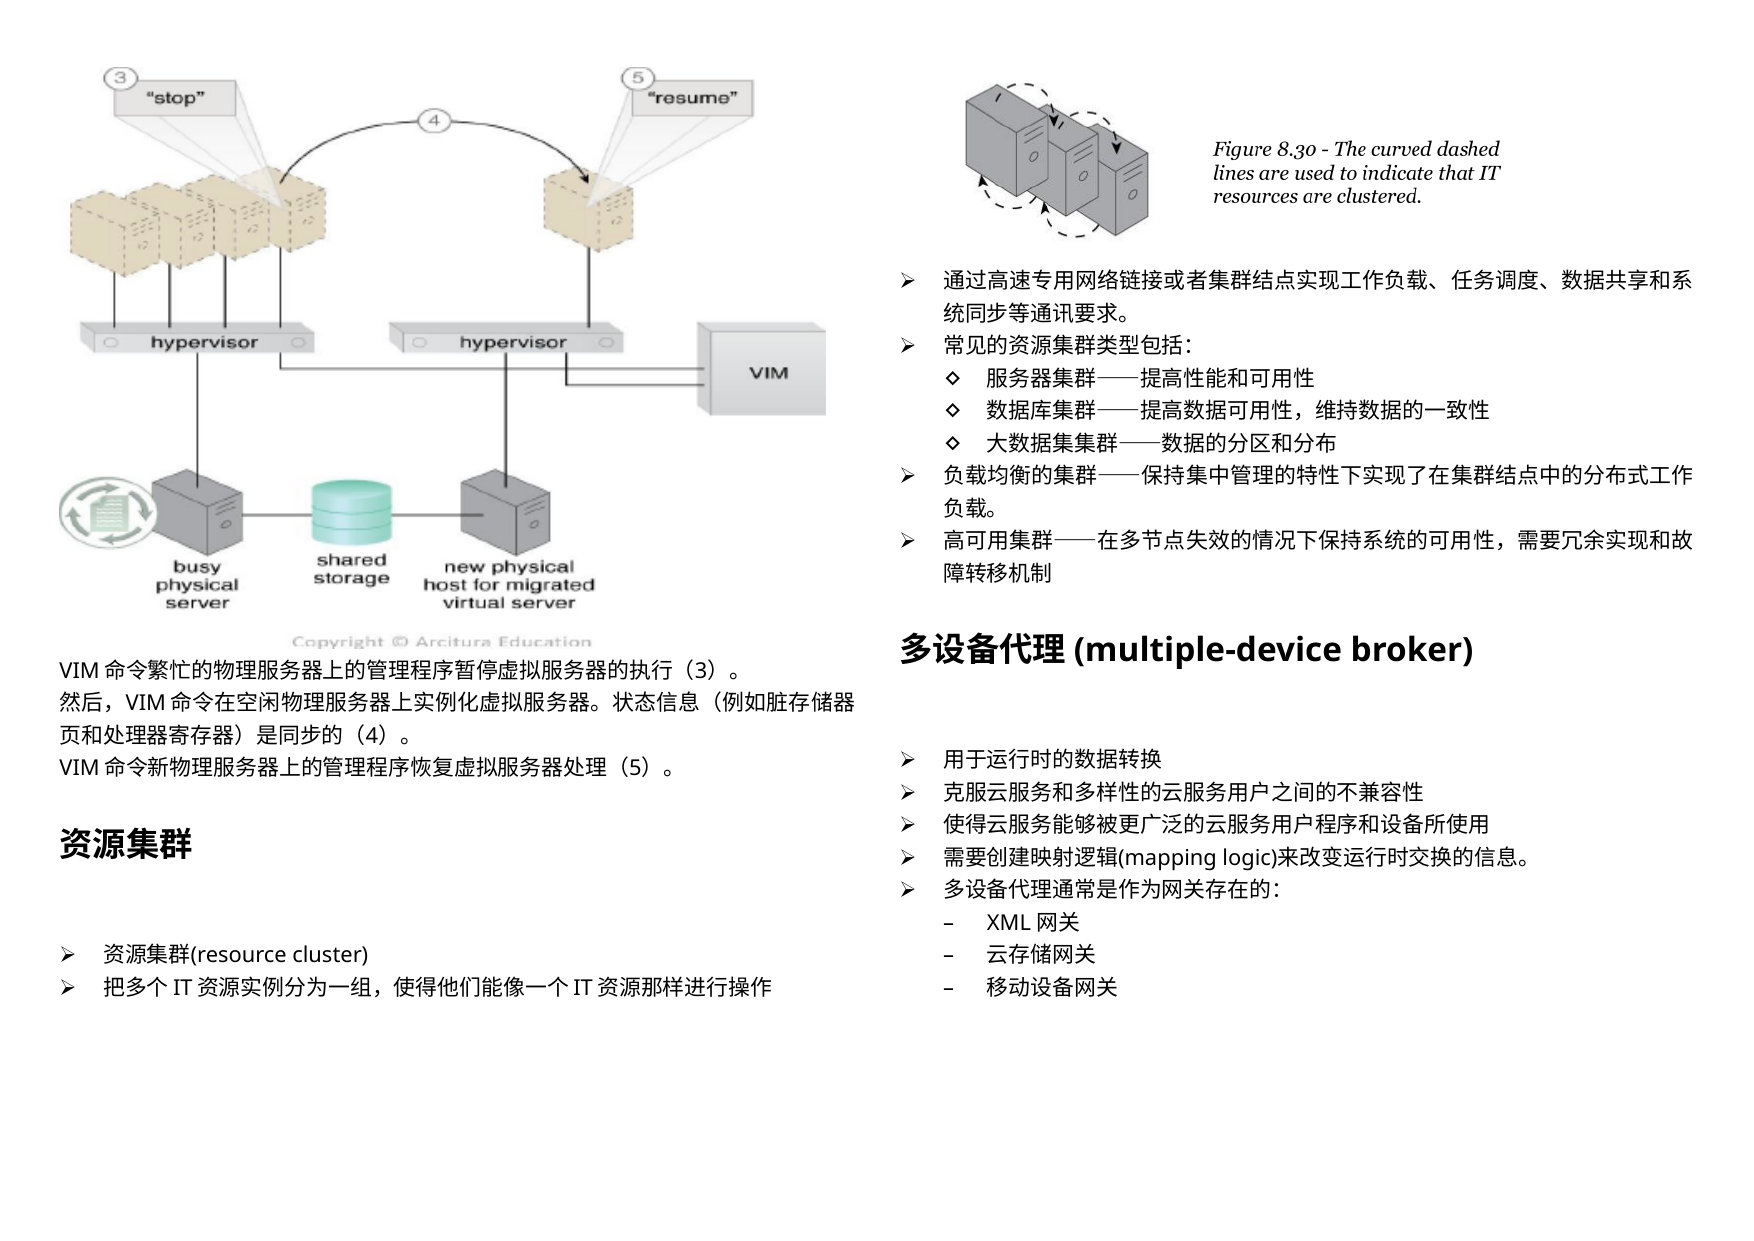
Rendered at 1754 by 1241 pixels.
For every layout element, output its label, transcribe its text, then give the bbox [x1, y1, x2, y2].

list 负载均衡的集群——保持集中管理的特性下实现了在集群结点中的分布式工作负载。 [899, 458, 1695, 523]
list 用于运行时的数据转换 [899, 742, 1695, 774]
list 使得云服务能够被更广泛的云服务用户程序和设备所使用 [899, 807, 1695, 839]
list 服务器集群——提高性能和可用性 [943, 360, 1695, 393]
text – 云存储网关 [899, 937, 1695, 969]
text – XML 网关 [899, 904, 1695, 937]
list 克服云服务和多样性的云服务用户之间的不兼容性 [899, 774, 1695, 807]
list 大数据集集群——数据的分区和分布 [943, 425, 1695, 458]
list 数据库集群——提高数据可用性，维持数据的一致性 [943, 393, 1695, 425]
list 高可用集群——在多节点失效的情况下保持系统的可用性，需要冗余实现和故障转移机制 [899, 523, 1695, 588]
list 常见的资源集群类型包括： [899, 328, 1695, 360]
list 资源集群(resource cluster) [59, 937, 855, 969]
list 通过高速专用网络链接或者集群结点实现工作负载、任务调度、数据共享和系统同步等通讯要求。 [899, 263, 1695, 328]
subtitle 多设备代理 (multiple-device broker) [899, 615, 1695, 680]
list 多设备代理通常是作为网关存在的： [899, 872, 1695, 904]
list 把多个IT资源实例分为一组，使得他们能像一个IT资源那样进行操作 [59, 969, 855, 1002]
text VIM命令繁忙的物理服务器上的管理程序暂停虚拟服务器的执行（3）。 [59, 653, 855, 685]
list 需要创建映射逻辑(mapping logic)来改变运行时交换的信息。 [899, 839, 1695, 872]
text – 移动设备网关 [899, 969, 1695, 1002]
picture [942, 67, 1521, 247]
text 然后，VIM命令在空闲物理服务器上实例化虚拟服务器。状态信息（例如脏存储器页和处理器寄存器）是同步的（4）。 [59, 685, 855, 750]
subtitle 资源集群 [59, 810, 855, 875]
text VIM命令新物理服务器上的管理程序恢复虚拟服务器处理（5）。 [59, 750, 855, 783]
